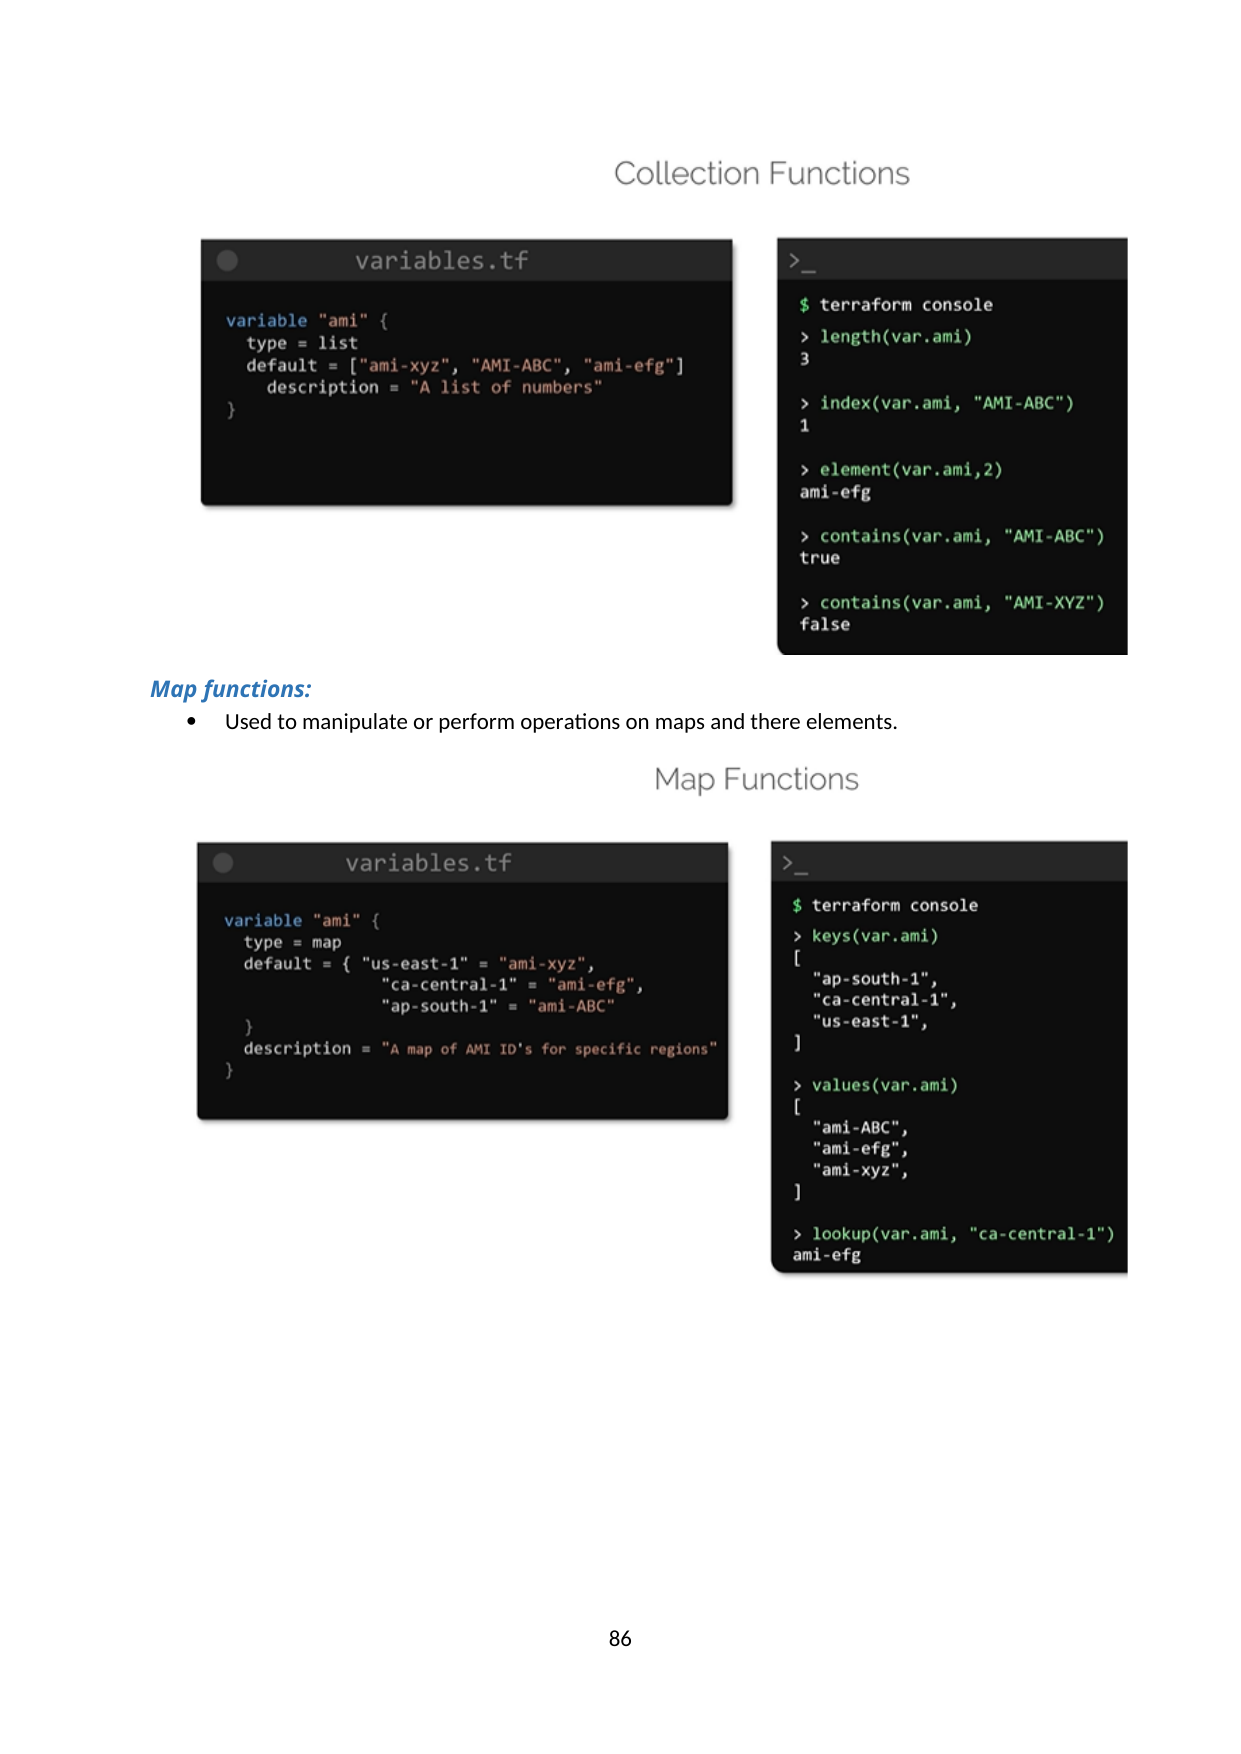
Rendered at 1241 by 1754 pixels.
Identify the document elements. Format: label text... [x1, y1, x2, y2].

subtitle Map functions: [150, 673, 1090, 705]
picture [187, 754, 1128, 1281]
picture [187, 150, 1128, 655]
list Used to manipulate or perform operations on maps and there elements. [187, 707, 1090, 735]
